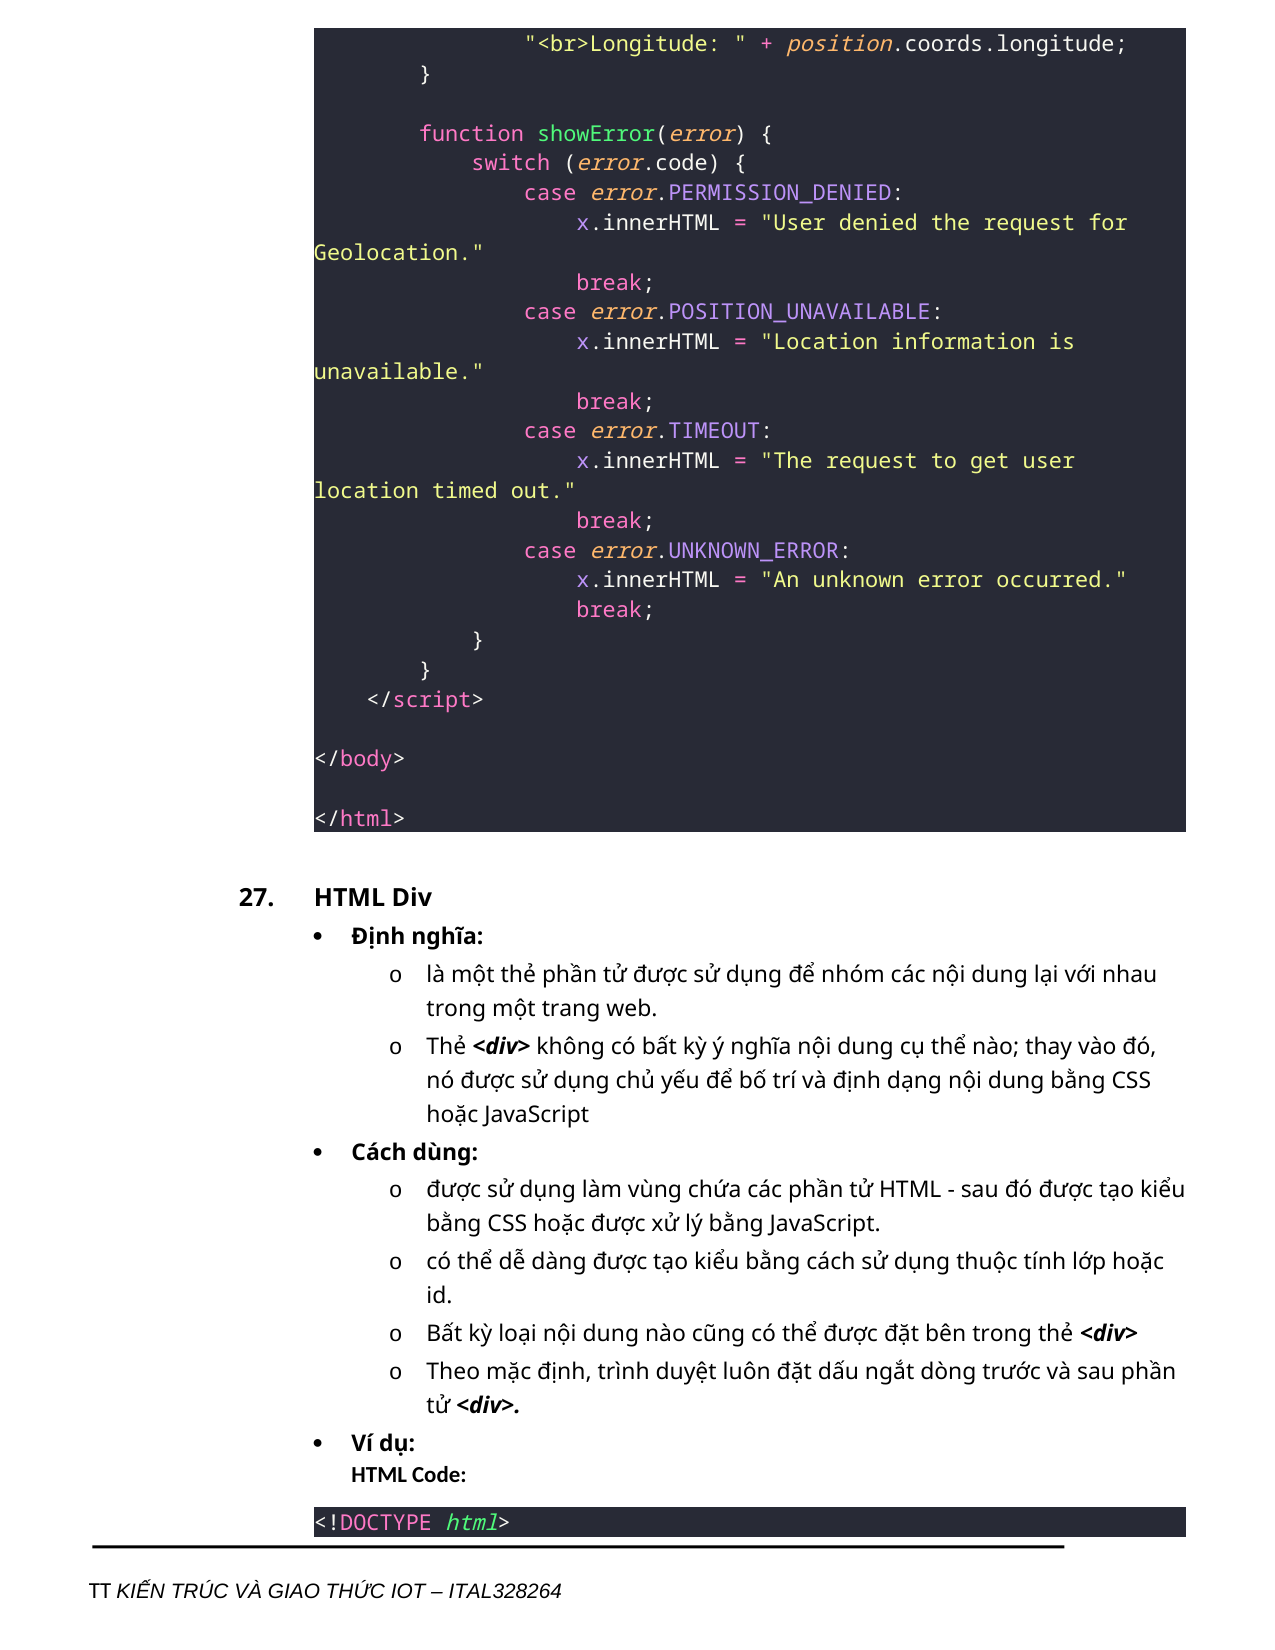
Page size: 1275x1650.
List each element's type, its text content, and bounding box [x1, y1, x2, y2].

text } [314, 624, 1186, 654]
subtitle Cách dùng: [314, 1136, 1186, 1167]
text switch (error.code) { [314, 147, 1186, 177]
text } [314, 654, 1186, 683]
text break; [314, 266, 1186, 296]
text x.innerHTML = "The request to get user location timed out." [314, 445, 1186, 505]
subtitle HTML Div [239, 879, 1186, 913]
text break; [314, 505, 1186, 534]
subtitle Thẻ <div> không có bất kỳ ý nghĩa nội dung cụ thể nào; thay vào đó, nó được sử dụng chủ yếu để bố trí và định dạng nội dung bằng CSS hoặc JavaScript [389, 1030, 1186, 1129]
text function showError(error) { [314, 117, 1186, 147]
subtitle Theo mặc định, trình duyệt luôn đặt dấu ngắt dòng trước và sau phần tử <div>. [389, 1355, 1186, 1420]
text case error.TIMEOUT: [314, 415, 1186, 445]
text </html> [314, 803, 1186, 832]
subtitle Định nghĩa: [314, 920, 1186, 952]
text HTML Code: [351, 1461, 1186, 1488]
subtitle được sử dụng làm vùng chứa các phần tử HTML - sau đó được tạo kiểu bằng CSS hoặc được xử lý bằng JavaScript. [389, 1173, 1186, 1238]
text x.innerHTML = "Location information is unavailable." [314, 326, 1186, 386]
text x.innerHTML = "An unknown error occurred." [314, 564, 1186, 594]
text break; [314, 594, 1186, 624]
text "<br>Longitude: " + position.coords.longitude; [314, 28, 1186, 58]
subtitle có thể dễ dàng được tạo kiểu bằng cách sử dụng thuộc tính lớp hoặc id. [389, 1245, 1186, 1310]
subtitle là một thẻ phần tử được sử dụng để nhóm các nội dung lại với nhau trong một trang web. [389, 958, 1186, 1023]
text <!DOCTYPE html> [314, 1507, 1186, 1537]
text } [314, 58, 1186, 88]
subtitle Ví dụ: [314, 1427, 1186, 1458]
text x.innerHTML = "User denied the request for Geolocation." [314, 207, 1186, 266]
text </body> [314, 743, 1186, 773]
text break; [314, 386, 1186, 415]
text </script> [314, 683, 1186, 713]
subtitle Bất kỳ loại nội dung nào cũng có thể được đặt bên trong thẻ <div> [389, 1317, 1186, 1348]
text case error.POSITION_UNAVAILABLE: [314, 296, 1186, 326]
text case error.UNKNOWN_ERROR: [314, 534, 1186, 564]
text case error.PERMISSION_DENIED: [314, 177, 1186, 207]
